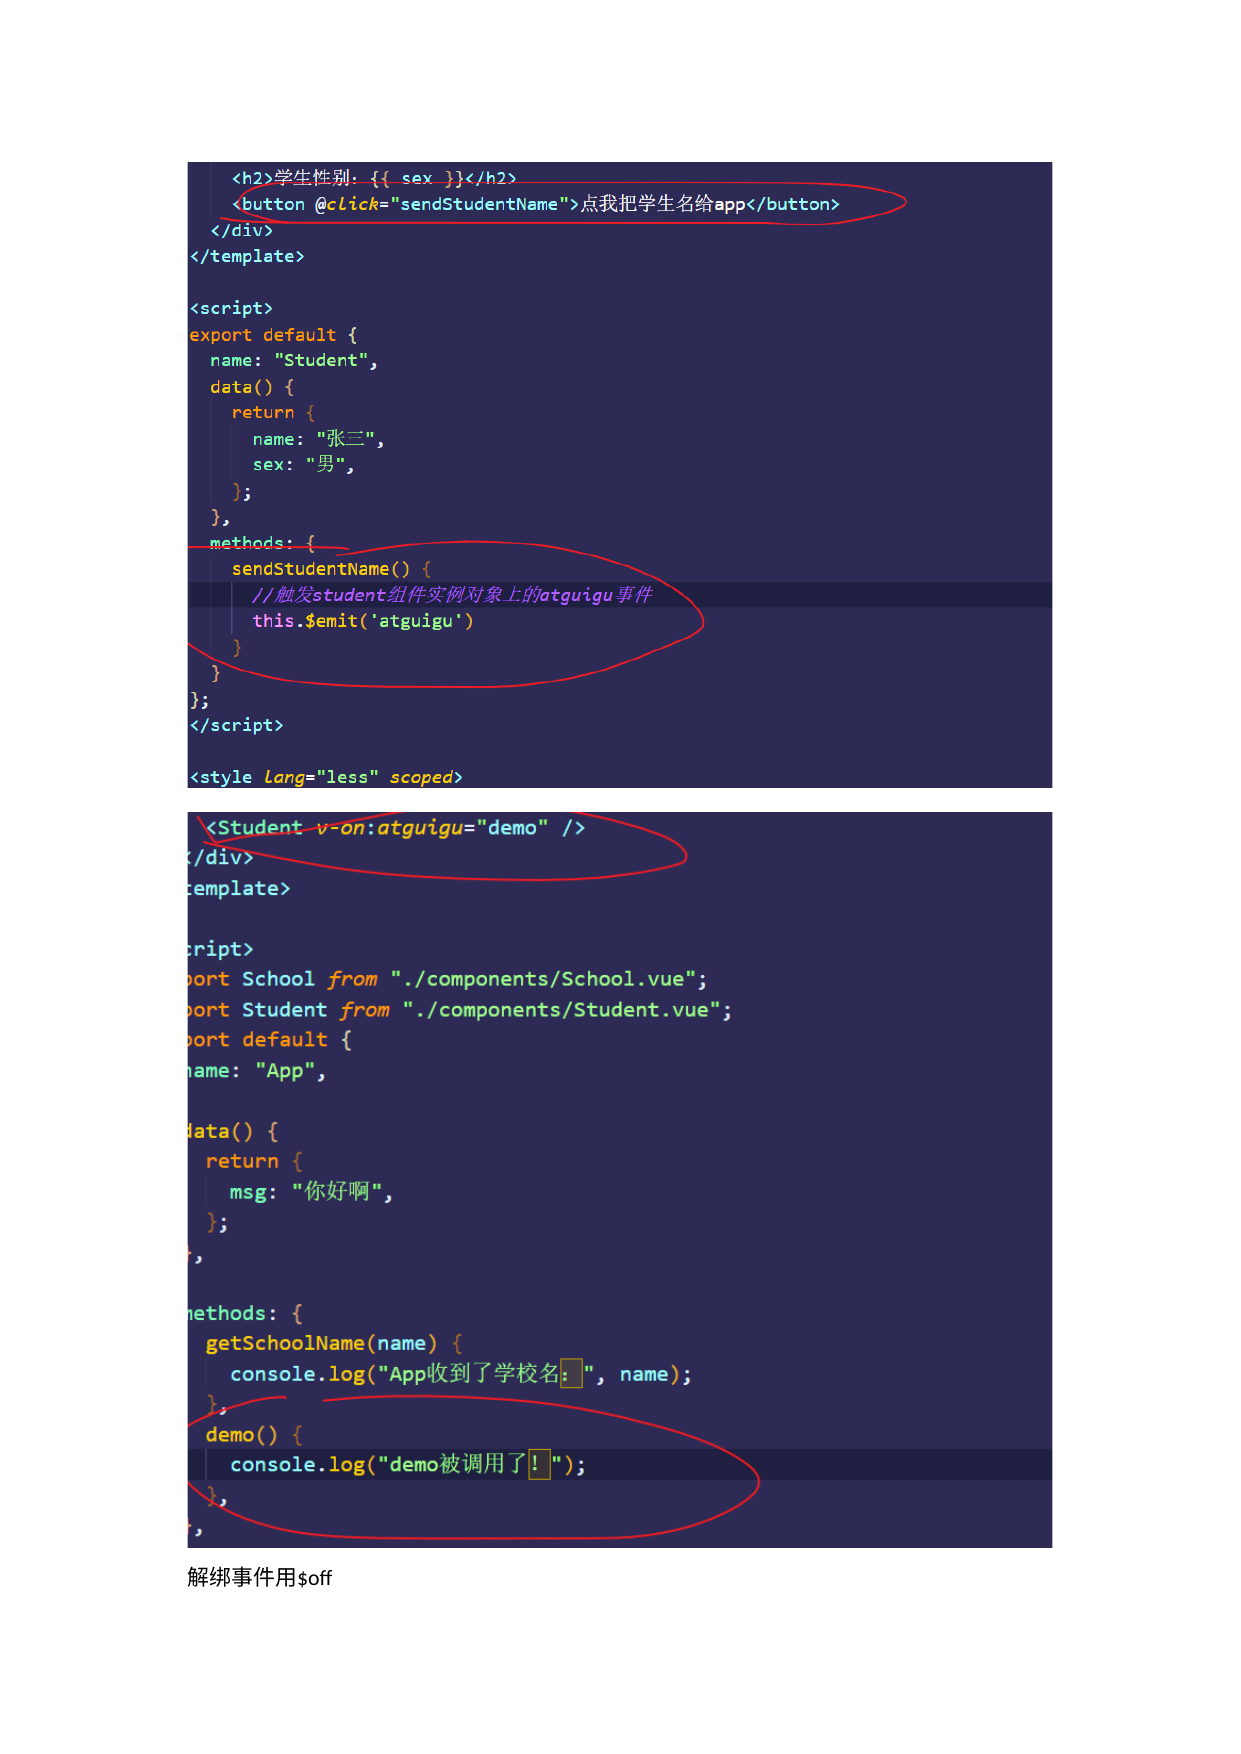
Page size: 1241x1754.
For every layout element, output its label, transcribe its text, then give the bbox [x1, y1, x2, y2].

picture [187, 812, 1053, 1548]
picture [187, 162, 1053, 788]
text 解绑事件用$off [187, 1559, 1053, 1592]
